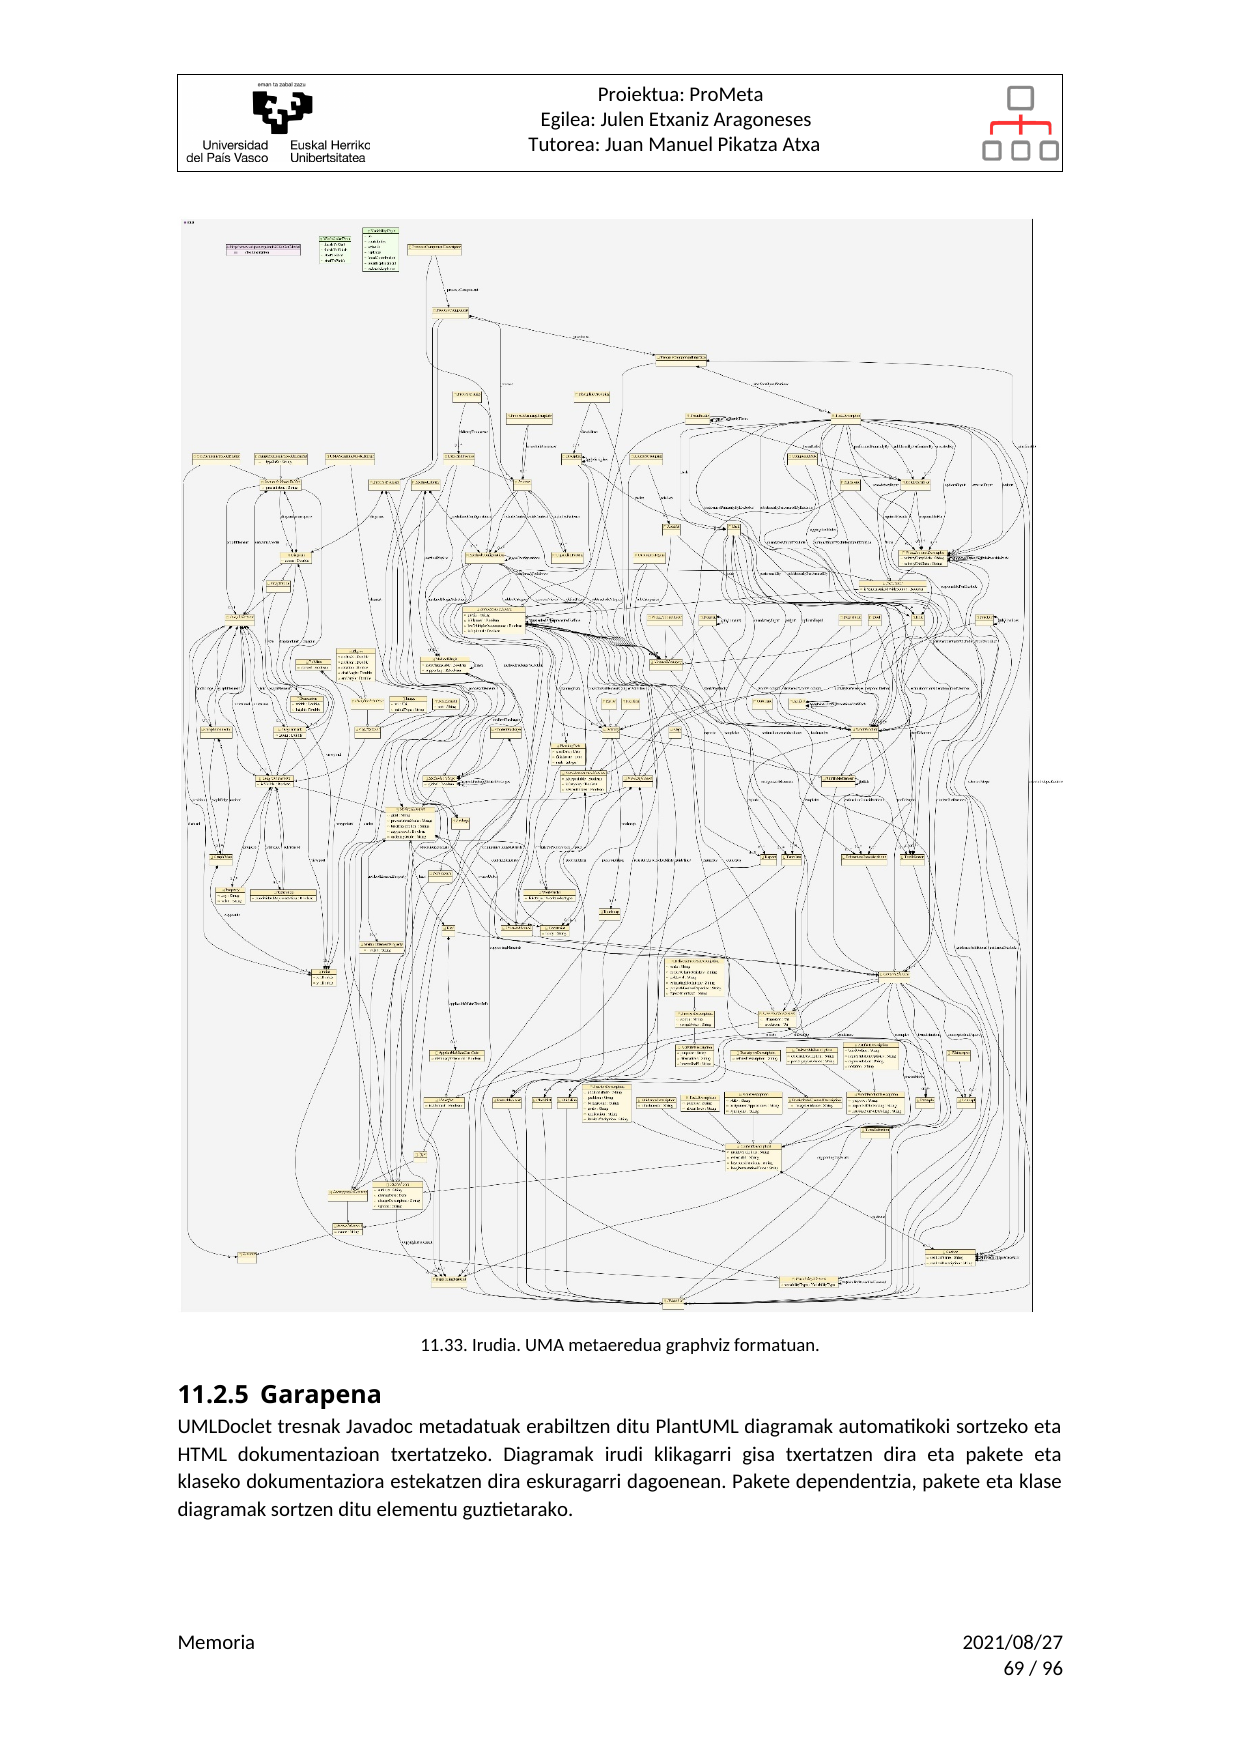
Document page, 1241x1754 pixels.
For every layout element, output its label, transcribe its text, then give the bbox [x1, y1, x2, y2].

text UMLDoclet tresnak Javadoc metadatuak erabiltzen ditu PlantUML diagramak automatikoki sortzeko eta HTML dokumentazioan txertatzeko. Diagramak irudi klikagarri gisa txertatzen dira eta pakete eta klaseko dokumentaziora estekatzen dira eskuragarri dagoenean. Pakete dependentzia, pakete eta klase diagramak sortzen ditu elementu guztietarako. [177, 1414, 1063, 1521]
picture [177, 216, 1063, 1315]
picture [182, 80, 370, 162]
picture [978, 80, 1060, 162]
subtitle Garapena [177, 1377, 1063, 1411]
